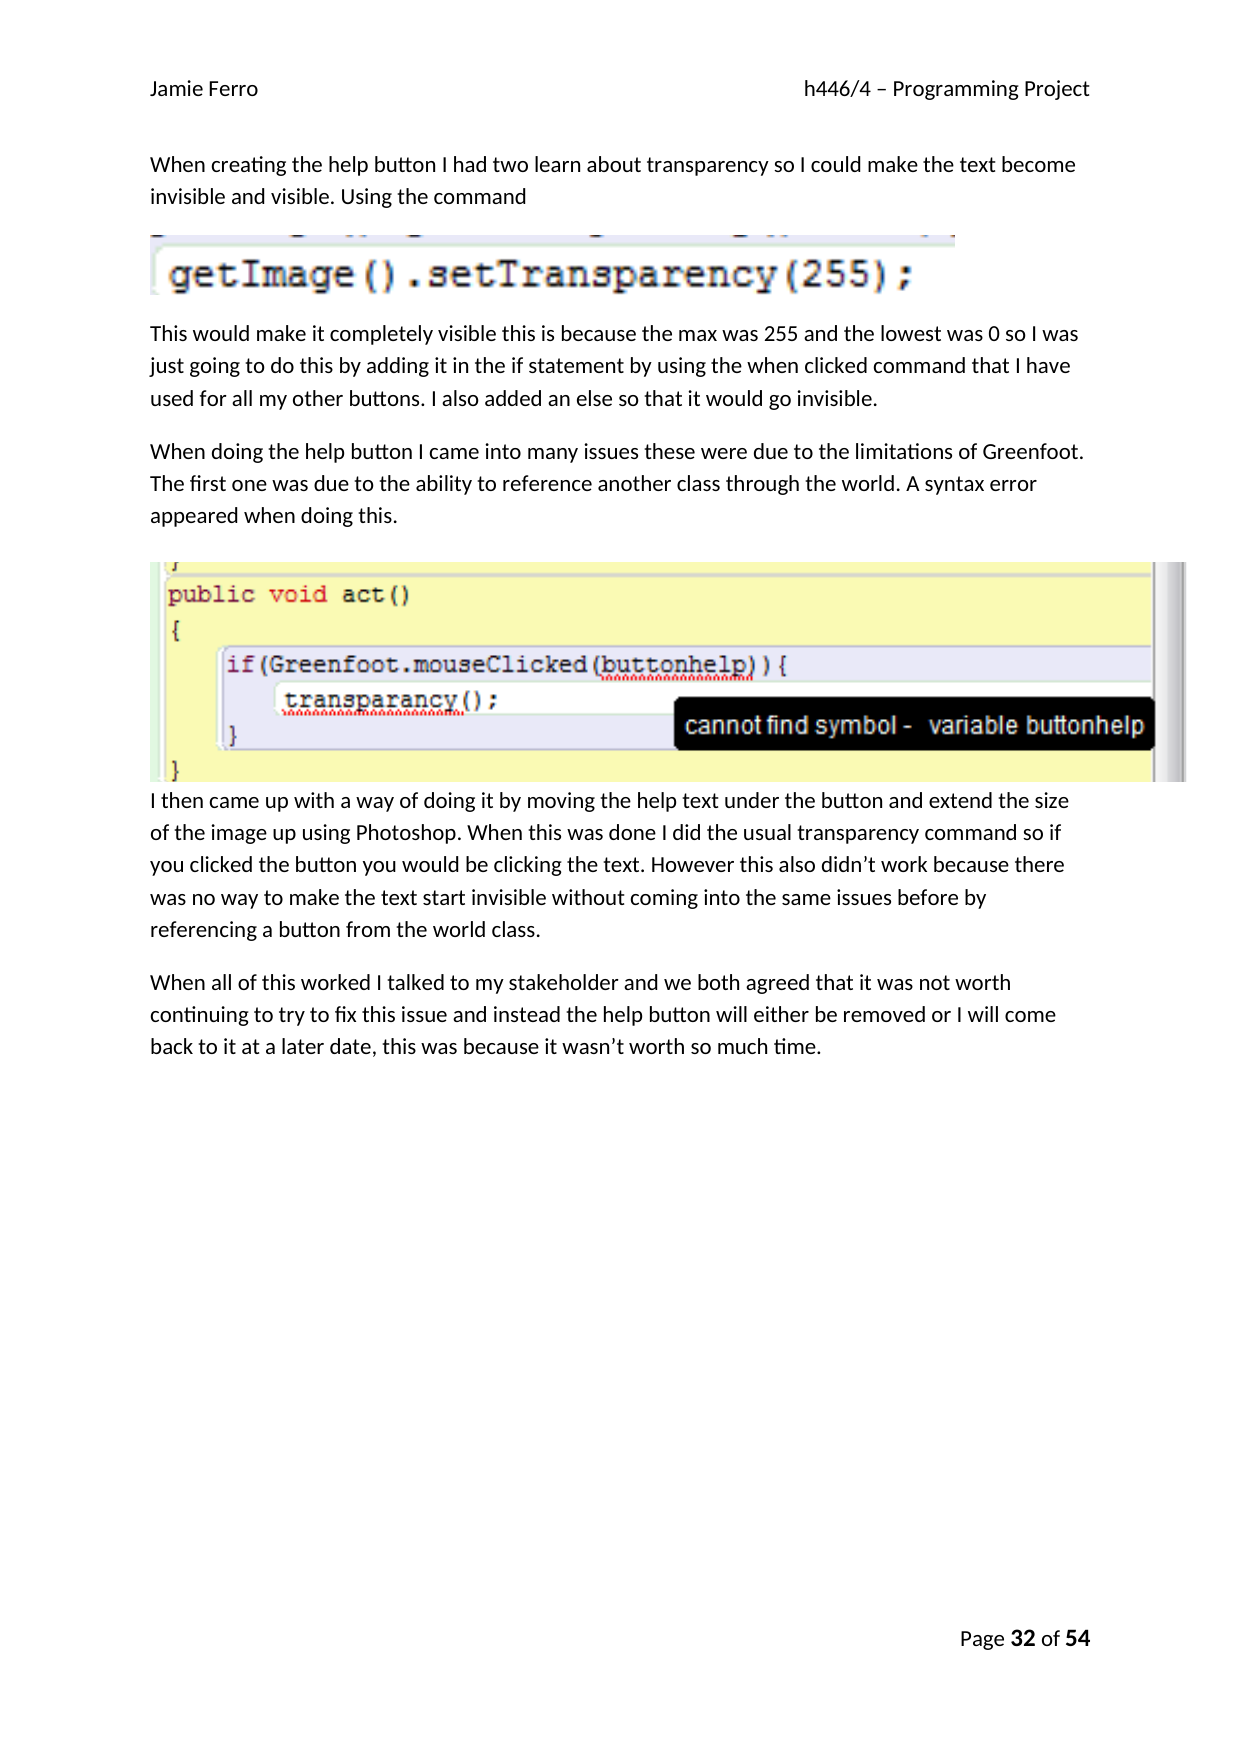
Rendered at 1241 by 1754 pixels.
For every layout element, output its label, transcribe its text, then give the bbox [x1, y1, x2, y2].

text When creating the help button I had two learn about transparency so I could make the text become invisible and visible. Using the command [150, 150, 1090, 210]
text When doing the help button I came into many issues these were due to the limitations of Greenfoot. The first one was due to the ability to reference another class through the world. A syntax error appeared when doing this.I then came up with a way of doing it by moving the help text under the button and extend the size of the image up using Photoshop. When this was done I did the usual transparency command so if you clicked the button you would be clicking the text. However this also didn’t work because there was no way to make the text start invisible without coming into the same issues before by referencing a button from the world class. [150, 782, 1090, 943]
text When doing the help button I came into many issues these were due to the limitations of Greenfoot. The first one was due to the ability to reference another class through the world. A syntax error appeared when doing this.I then came up with a way of doing it by moving the help text under the button and extend the size of the image up using Photoshop. When this was done I did the usual transparency command so if you clicked the button you would be clicking the text. However this also didn’t work because there was no way to make the text start invisible without coming into the same issues before by referencing a button from the world class. [150, 437, 1090, 562]
picture [150, 235, 955, 295]
text When all of this worked I talked to my stakeholder and we both agreed that it was not worth continuing to try to fix this issue and instead the help button will either be removed or I will come back to it at a later date, this was because it wasn’t worth so much time. [150, 968, 1090, 1060]
text This would make it completely visible this is because the max was 255 and the lowest was 0 so I was just going to do this by adding it in the if statement by using the when clicked command that I have used for all my other buttons. I also added an else so that it would go invisible. [150, 319, 1090, 412]
picture [150, 562, 1187, 782]
